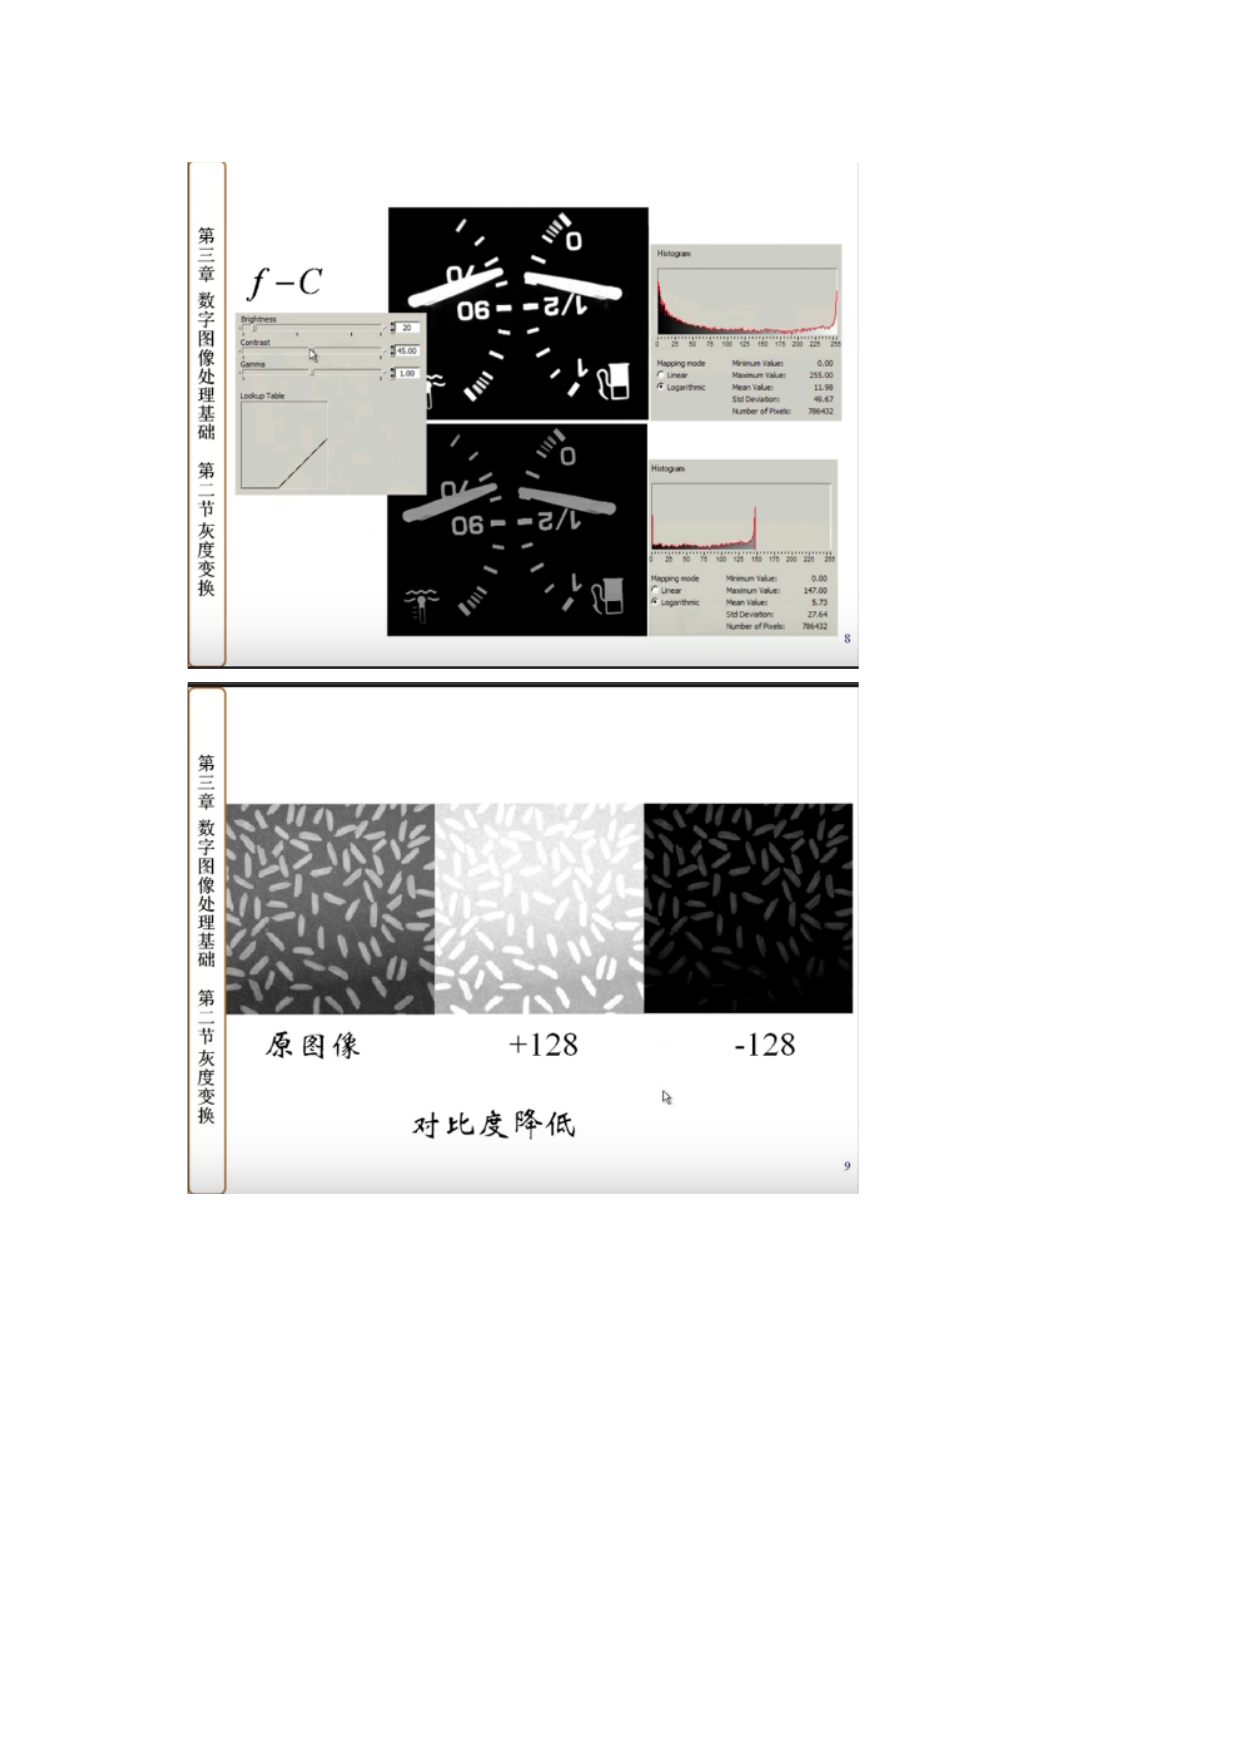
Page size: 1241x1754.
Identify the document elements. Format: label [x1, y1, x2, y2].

picture [187, 682, 859, 1194]
picture [187, 162, 859, 669]
